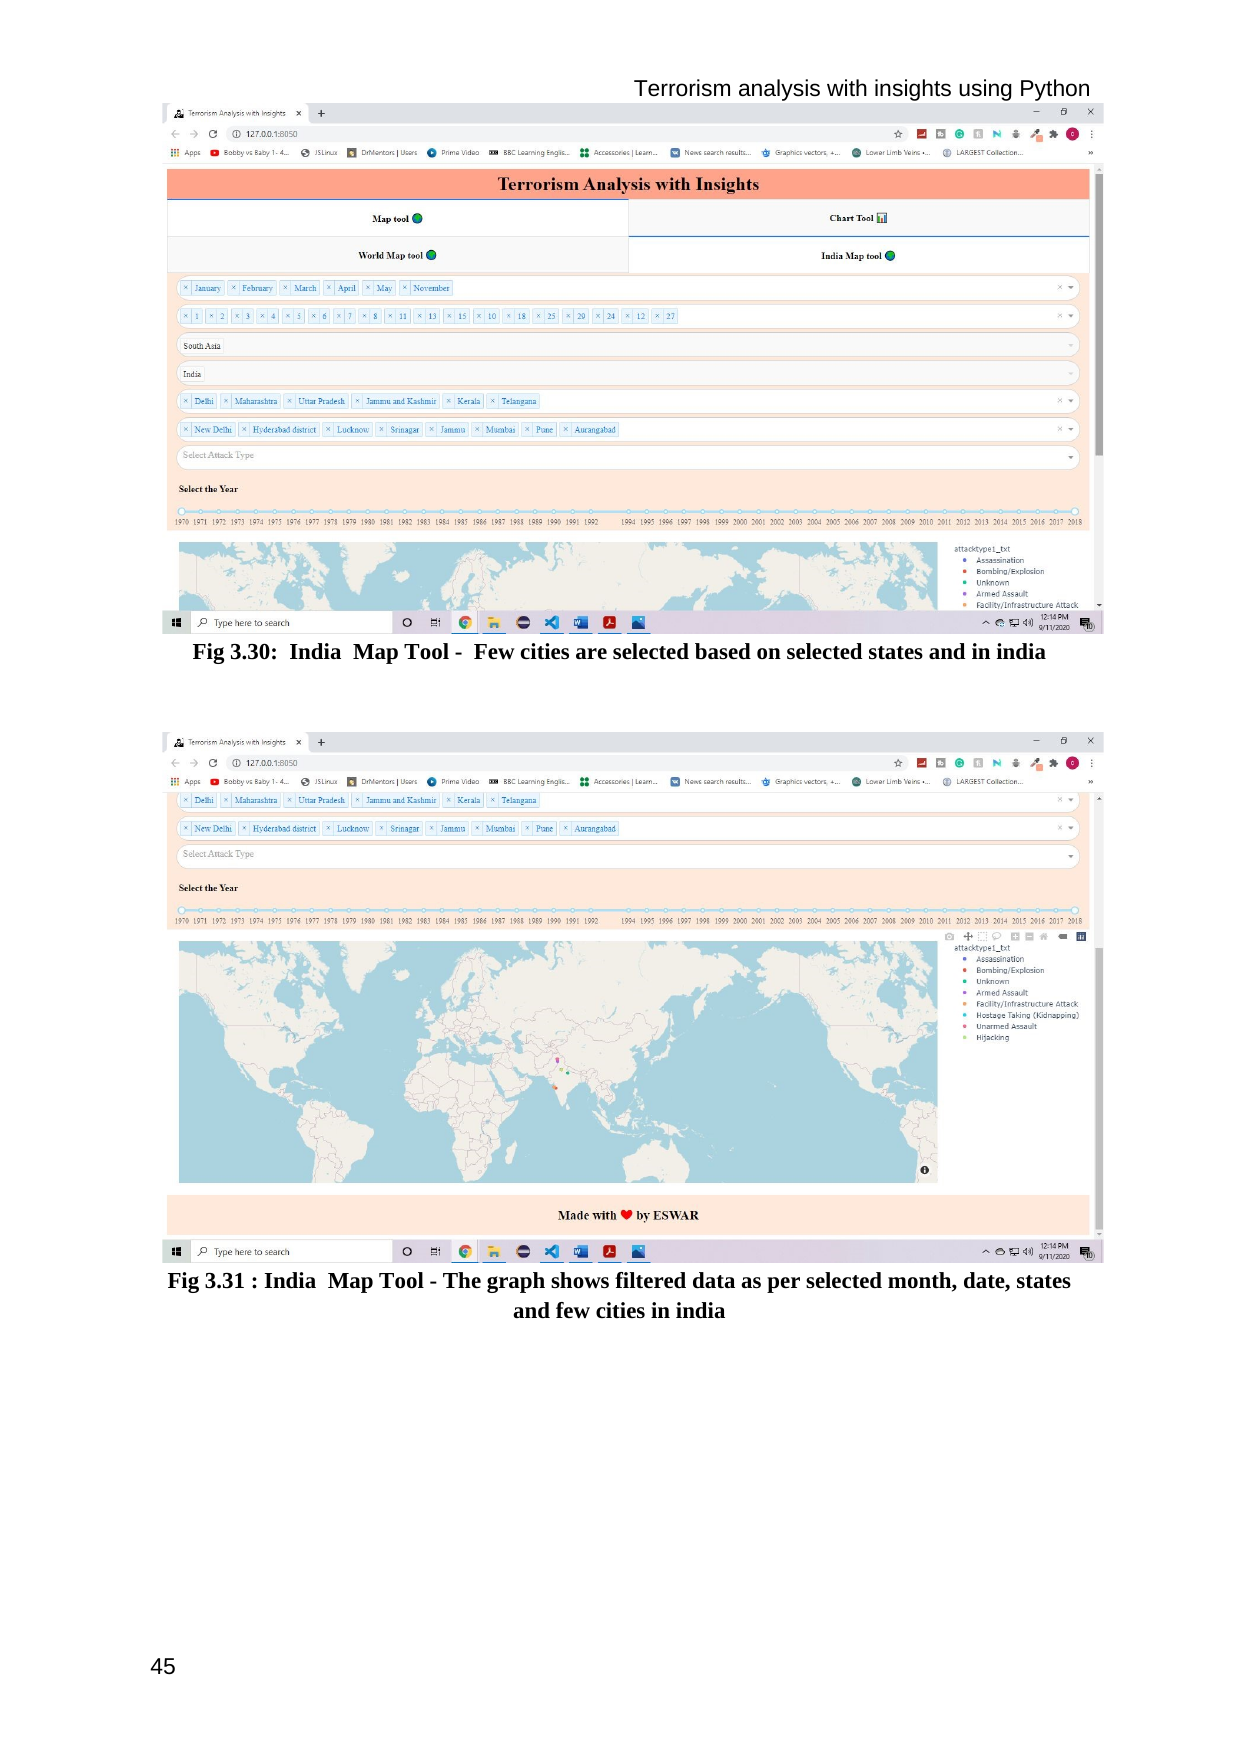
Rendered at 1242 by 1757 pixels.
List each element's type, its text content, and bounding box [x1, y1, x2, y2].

text Fig 3.31 : India Map Tool - The graph shows filtered data as per selected month, date, states and few cities in india [167, 1267, 1103, 1323]
picture [162, 103, 1104, 634]
picture [162, 732, 1104, 1263]
text Fig 3.30: India Map Tool - Few cities are selected based on selected states and in india [150, 638, 1089, 664]
